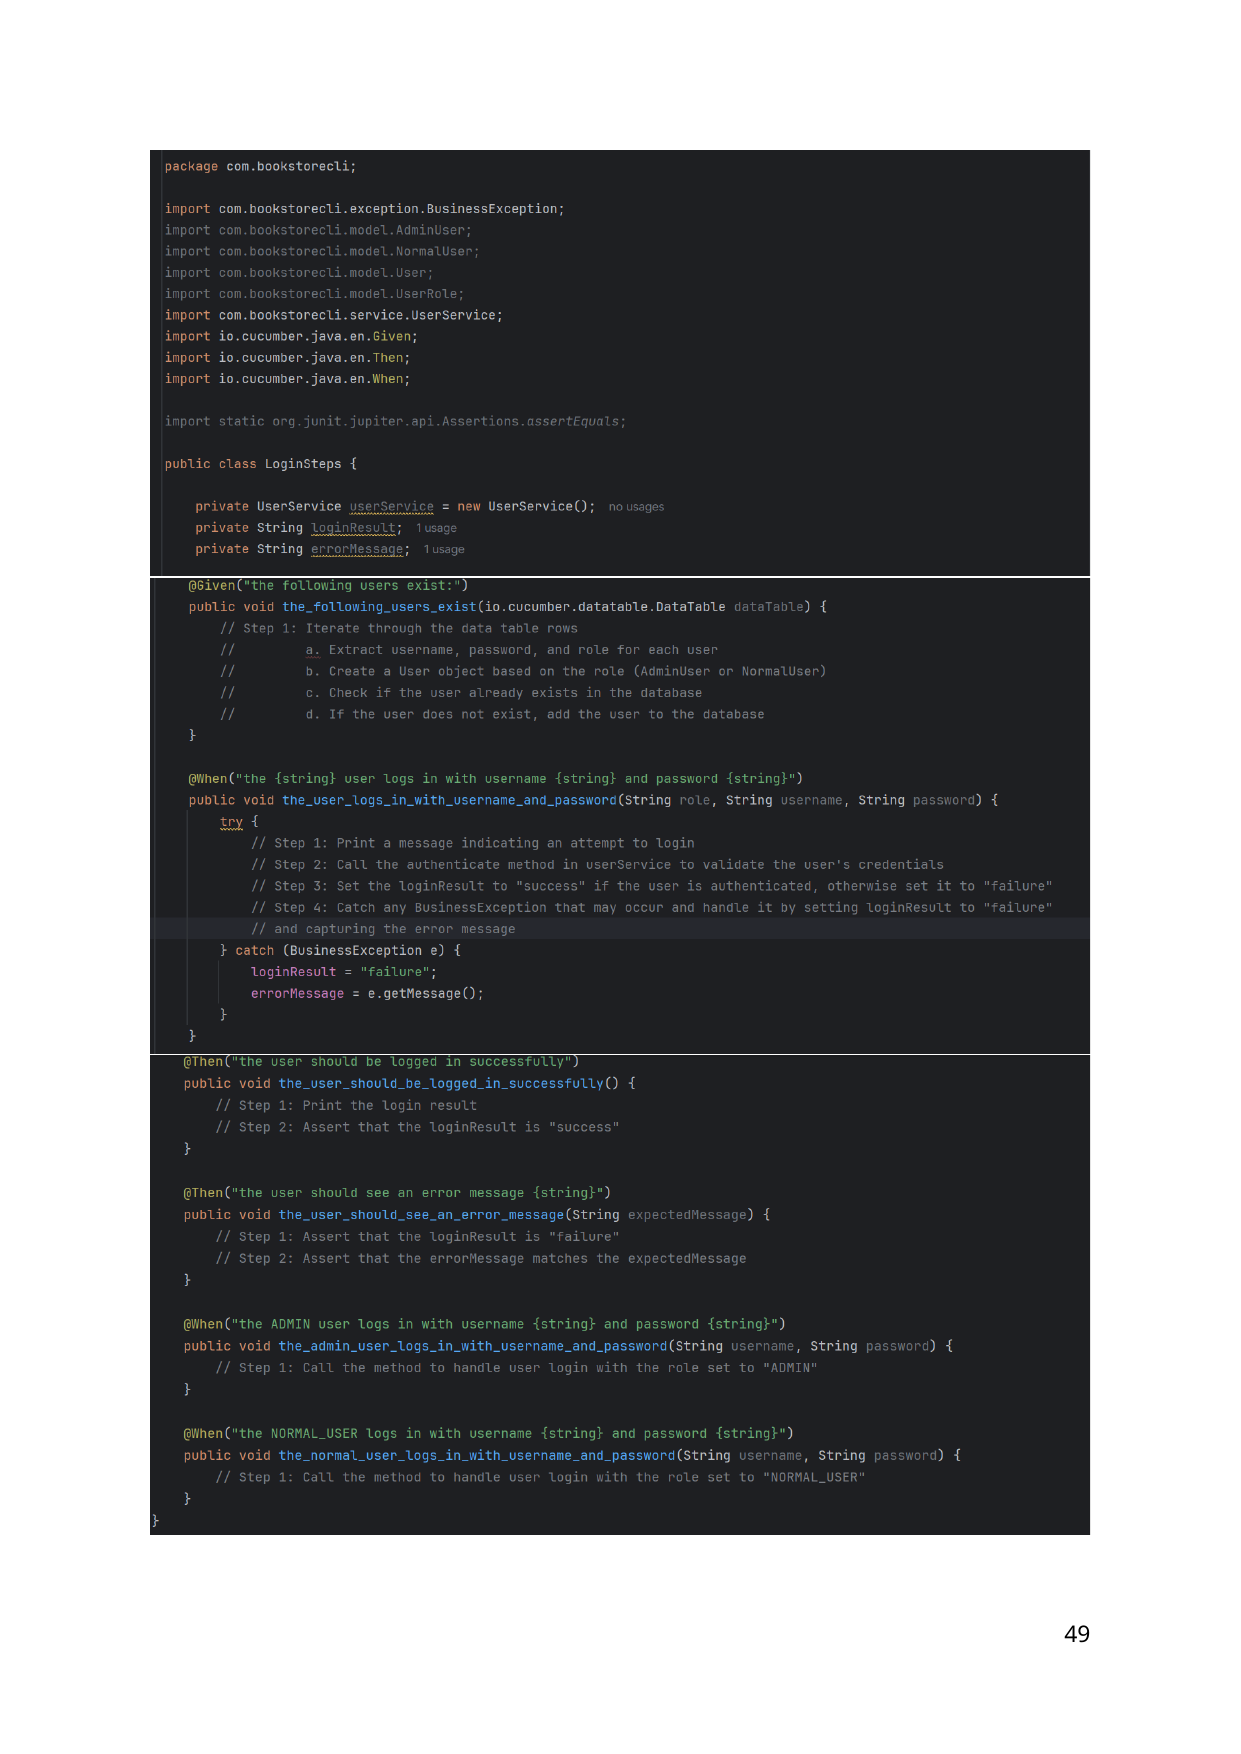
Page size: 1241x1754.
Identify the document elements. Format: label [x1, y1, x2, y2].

picture [150, 578, 1091, 1054]
picture [150, 1055, 1091, 1535]
picture [150, 150, 1091, 576]
